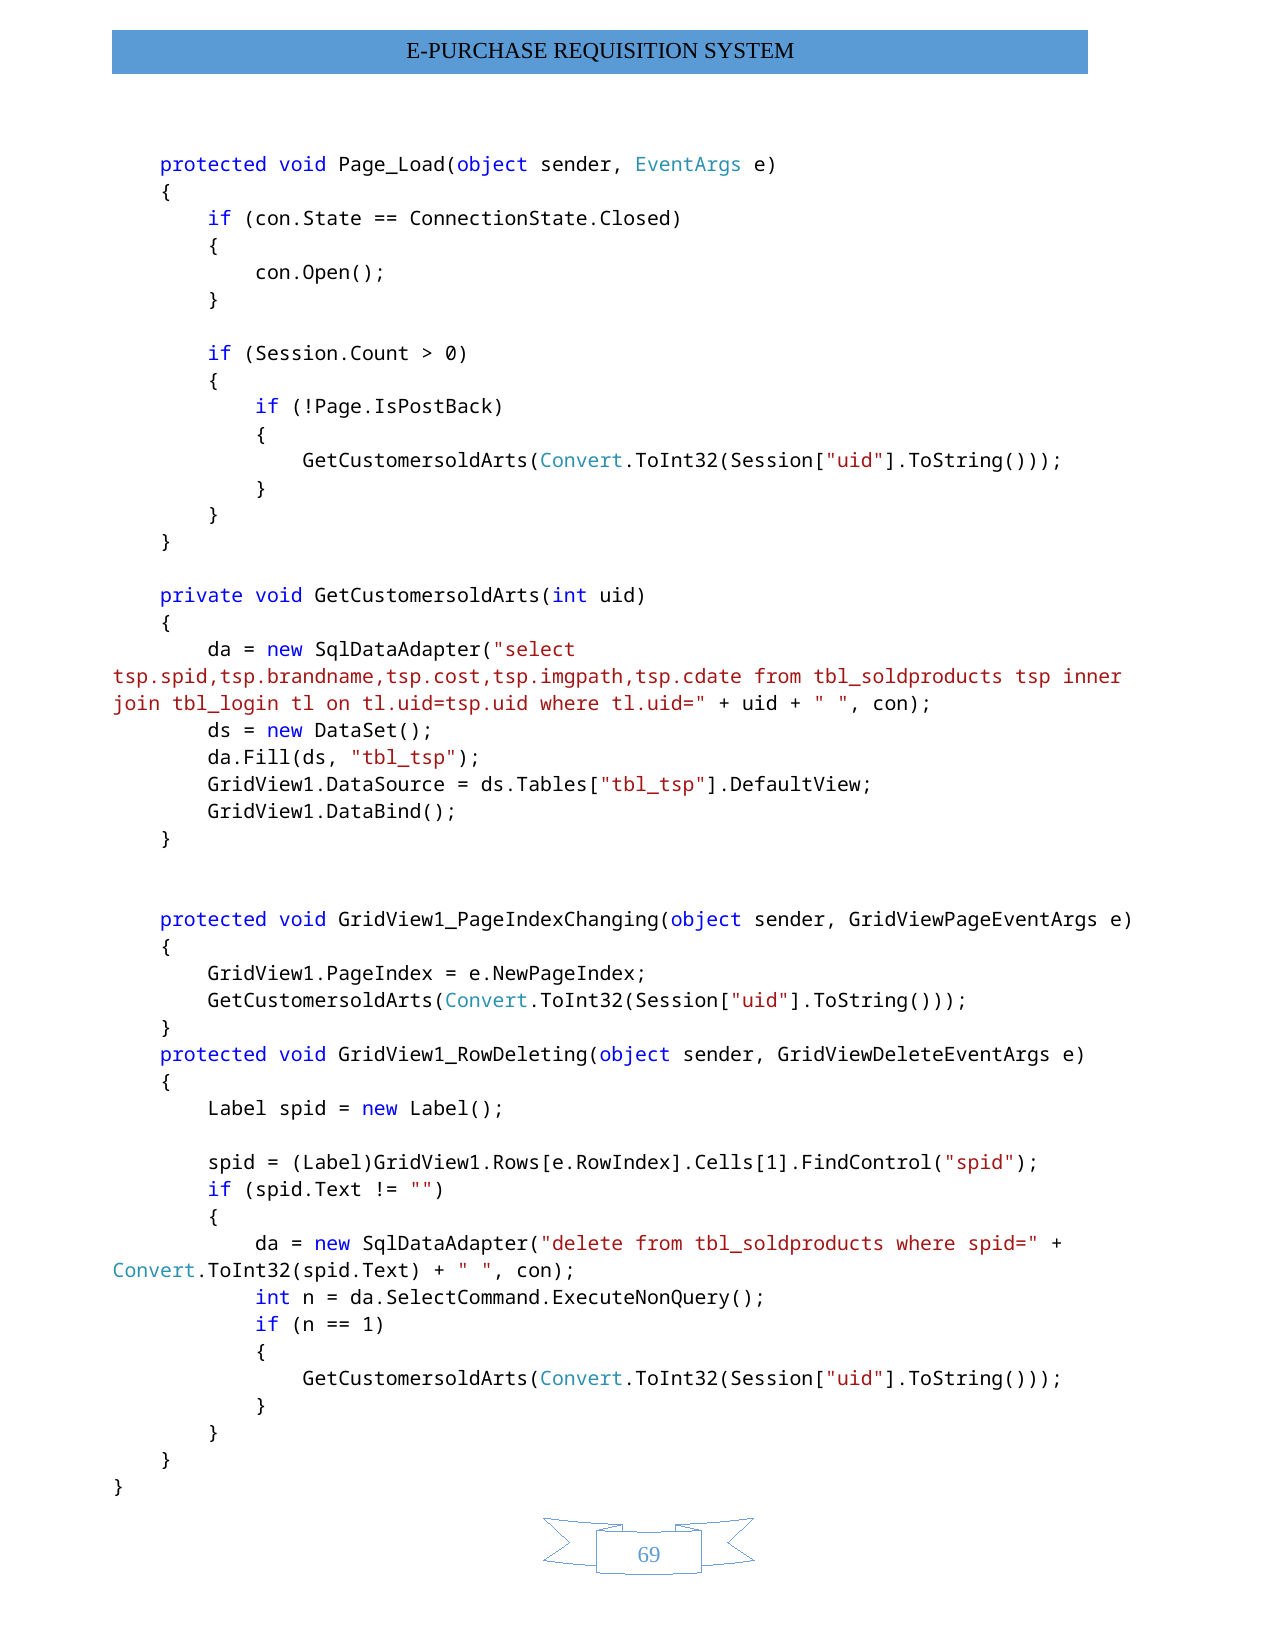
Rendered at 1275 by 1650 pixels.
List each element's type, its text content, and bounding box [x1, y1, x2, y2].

text protected void Page_Load(object sender, EventArgs e) [112, 150, 1162, 177]
text } [112, 285, 1162, 312]
text { [112, 1337, 1162, 1364]
text { [112, 1067, 1162, 1094]
text spid = (Label)GridView1.Rows[e.RowIndex].Cells[1].FindControl("spid"); [112, 1148, 1162, 1175]
text da.Fill(ds, "tbl_tsp"); [112, 743, 1162, 771]
text GetCustomersoldArts(Convert.ToInt32(Session["uid"].ToString())); [112, 986, 1162, 1013]
text } [112, 474, 1162, 501]
text { [112, 420, 1162, 447]
text } [112, 1418, 1162, 1445]
text { [112, 366, 1162, 393]
text } [112, 1445, 1162, 1472]
text } [112, 1013, 1162, 1040]
text GridView1.PageIndex = e.NewPageIndex; [112, 959, 1162, 986]
text { [112, 1202, 1162, 1229]
text if (spid.Text != "") [112, 1175, 1162, 1202]
text if (con.State == ConnectionState.Closed) [112, 204, 1162, 231]
text protected void GridView1_PageIndexChanging(object sender, GridViewPageEventArgs e) [112, 905, 1162, 932]
text Label spid = new Label(); [112, 1094, 1162, 1121]
text da = new SqlDataAdapter("select tsp.spid,tsp.brandname,tsp.cost,tsp.imgpath,tsp.cdate from tbl_soldproducts tsp inner join tbl_login tl on tl.uid=tsp.uid where tl.uid=" + uid + " ", con); [112, 636, 1162, 717]
text con.Open(); [112, 258, 1162, 285]
text { [112, 932, 1162, 959]
text } [112, 501, 1162, 528]
text } [112, 528, 1162, 555]
text } [112, 1391, 1162, 1418]
text { [112, 177, 1162, 204]
text } [112, 1472, 1162, 1499]
text if (n == 1) [112, 1310, 1162, 1337]
text da = new SqlDataAdapter("delete from tbl_soldproducts where spid=" + Convert.ToInt32(spid.Text) + " ", con); [112, 1229, 1162, 1283]
text } [112, 824, 1162, 851]
text if (Session.Count > 0) [112, 339, 1162, 366]
text GetCustomersoldArts(Convert.ToInt32(Session["uid"].ToString())); [112, 447, 1162, 474]
text { [112, 609, 1162, 636]
text protected void GridView1_RowDeleting(object sender, GridViewDeleteEventArgs e) [112, 1040, 1162, 1067]
text if (!Page.IsPostBack) [112, 393, 1162, 420]
text private void GetCustomersoldArts(int uid) [112, 582, 1162, 609]
text GridView1.DataBind(); [112, 797, 1162, 824]
text GetCustomersoldArts(Convert.ToInt32(Session["uid"].ToString())); [112, 1364, 1162, 1391]
text ds = new DataSet(); [112, 717, 1162, 743]
text GridView1.DataSource = ds.Tables["tbl_tsp"].DefaultView; [112, 771, 1162, 797]
text { [112, 231, 1162, 258]
text int n = da.SelectCommand.ExecuteNonQuery(); [112, 1283, 1162, 1310]
